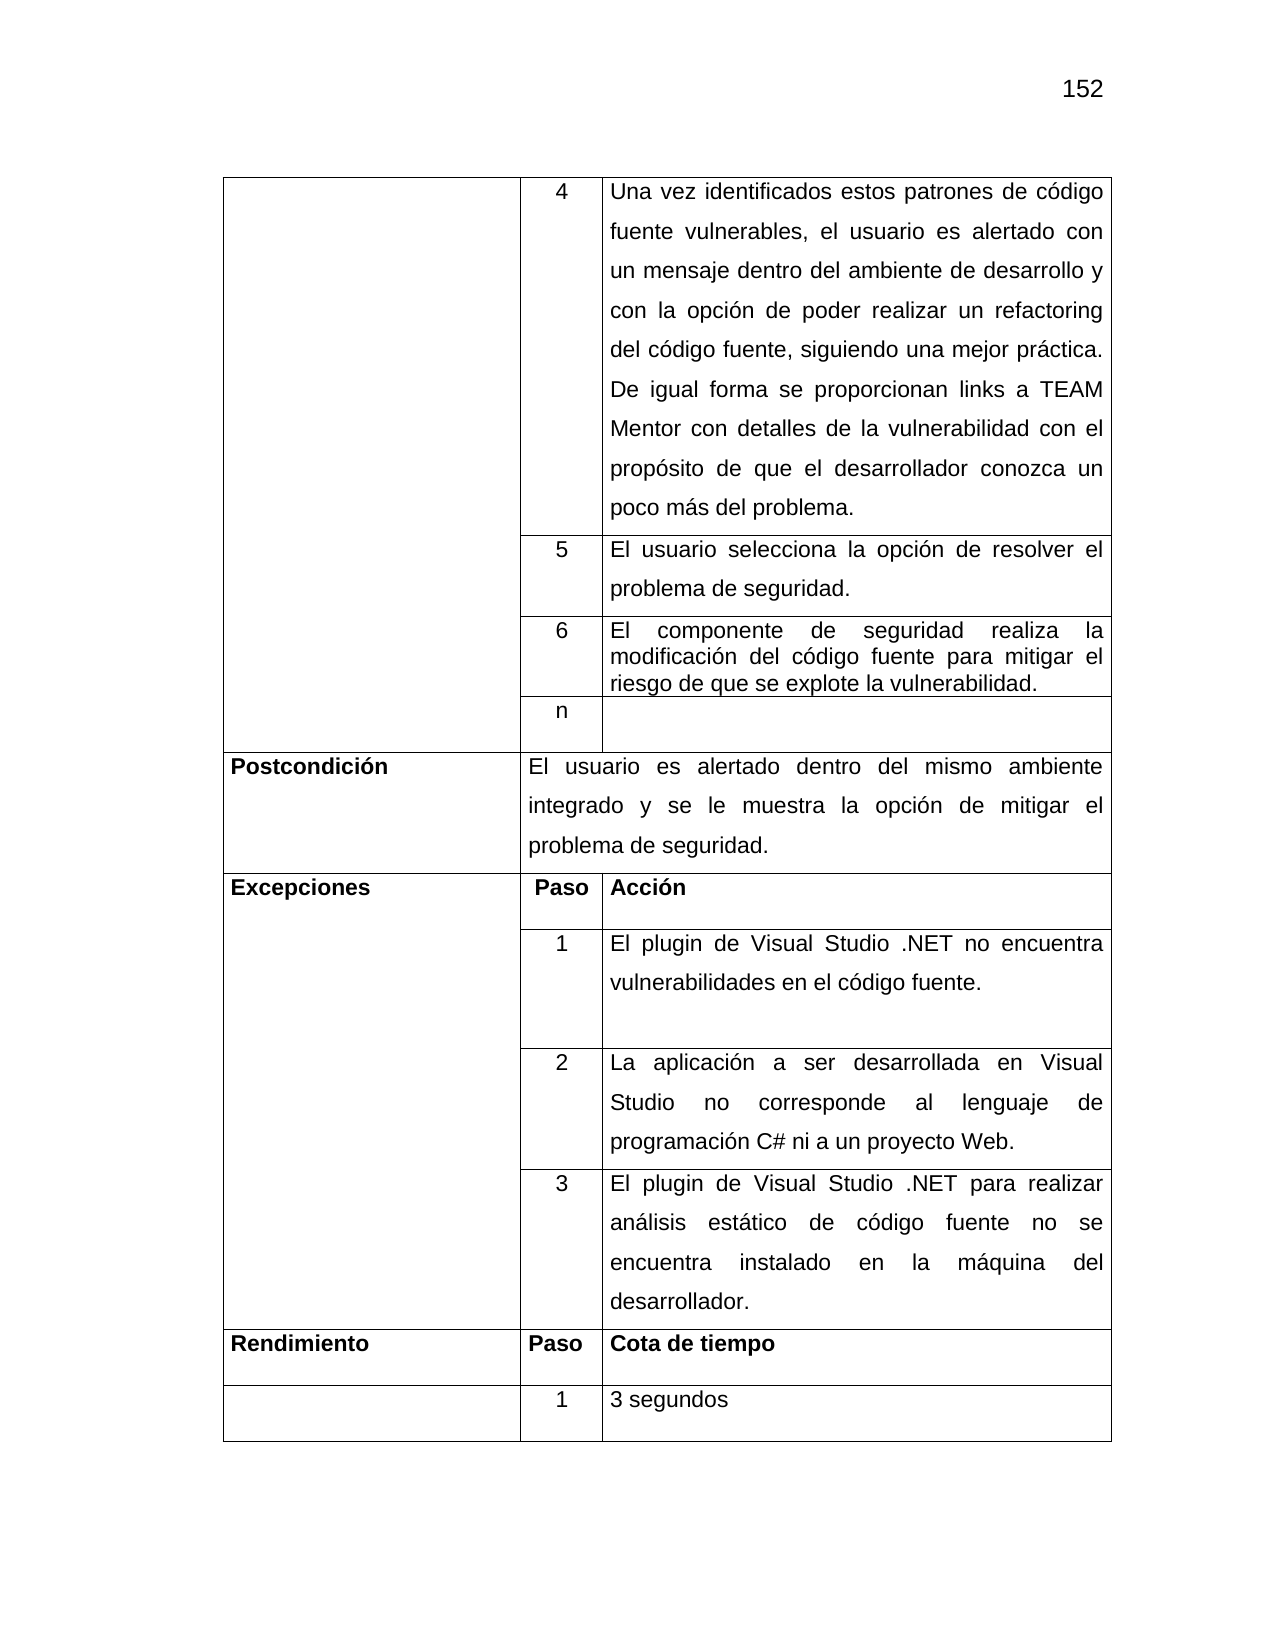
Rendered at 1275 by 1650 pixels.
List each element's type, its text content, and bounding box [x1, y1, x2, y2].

table_cell 3 [521, 1170, 602, 1329]
table_cell 1 [521, 1386, 602, 1441]
table_cell El plugin de Visual Studio .NET no encuentra vulnerabilidades en el código fuente. [603, 930, 1111, 1048]
table_cell La aplicación a ser desarrollada en Visual Studio no corresponde al lenguaje de programación C# ni a un proyecto Web. [603, 1049, 1111, 1169]
table_cell 2 [521, 1049, 602, 1169]
table_cell 5 [521, 536, 602, 616]
table_cell Una vez identificados estos patrones de código fuente vulnerables, el usuario es alertado con un mensaje dentro del ambiente de desarrollo y con la opción de poder realizar un refactoring del código fuente, siguiendo una mejor práctica. De igual forma se proporcionan links a TEAM Mentor con detalles de la vulnerabilidad con el propósito de que el desarrollador conozca un poco más del problema. [603, 178, 1111, 535]
table_cell [224, 1386, 520, 1441]
table_cell Acción [603, 874, 1111, 929]
table_cell El usuario selecciona la opción de resolver el problema de seguridad. [603, 536, 1111, 616]
table_cell Paso [521, 874, 602, 929]
table_cell Rendimiento [224, 1330, 520, 1385]
table_cell 1 [521, 930, 602, 1048]
table_cell Excepciones [224, 874, 520, 1329]
table_cell 4 [521, 178, 602, 535]
table_cell 3 segundos [603, 1386, 1111, 1441]
table_cell Cota de tiempo [603, 1330, 1111, 1385]
table_cell [603, 697, 1111, 752]
table_cell El componente de seguridad realiza la modificación del código fuente para mitigar el riesgo de que se explote la vulnerabilidad. [603, 617, 1111, 696]
table_cell Postcondición [224, 753, 520, 873]
table_cell n [521, 697, 602, 752]
table_cell 6 [521, 617, 602, 696]
table_cell El usuario es alertado dentro del mismo ambiente integrado y se le muestra la opción de mitigar el problema de seguridad. [521, 753, 1111, 873]
table_cell El plugin de Visual Studio .NET para realizar análisis estático de código fuente no se encuentra instalado en la máquina del desarrollador. [603, 1170, 1111, 1329]
table_cell Paso [521, 1330, 602, 1385]
